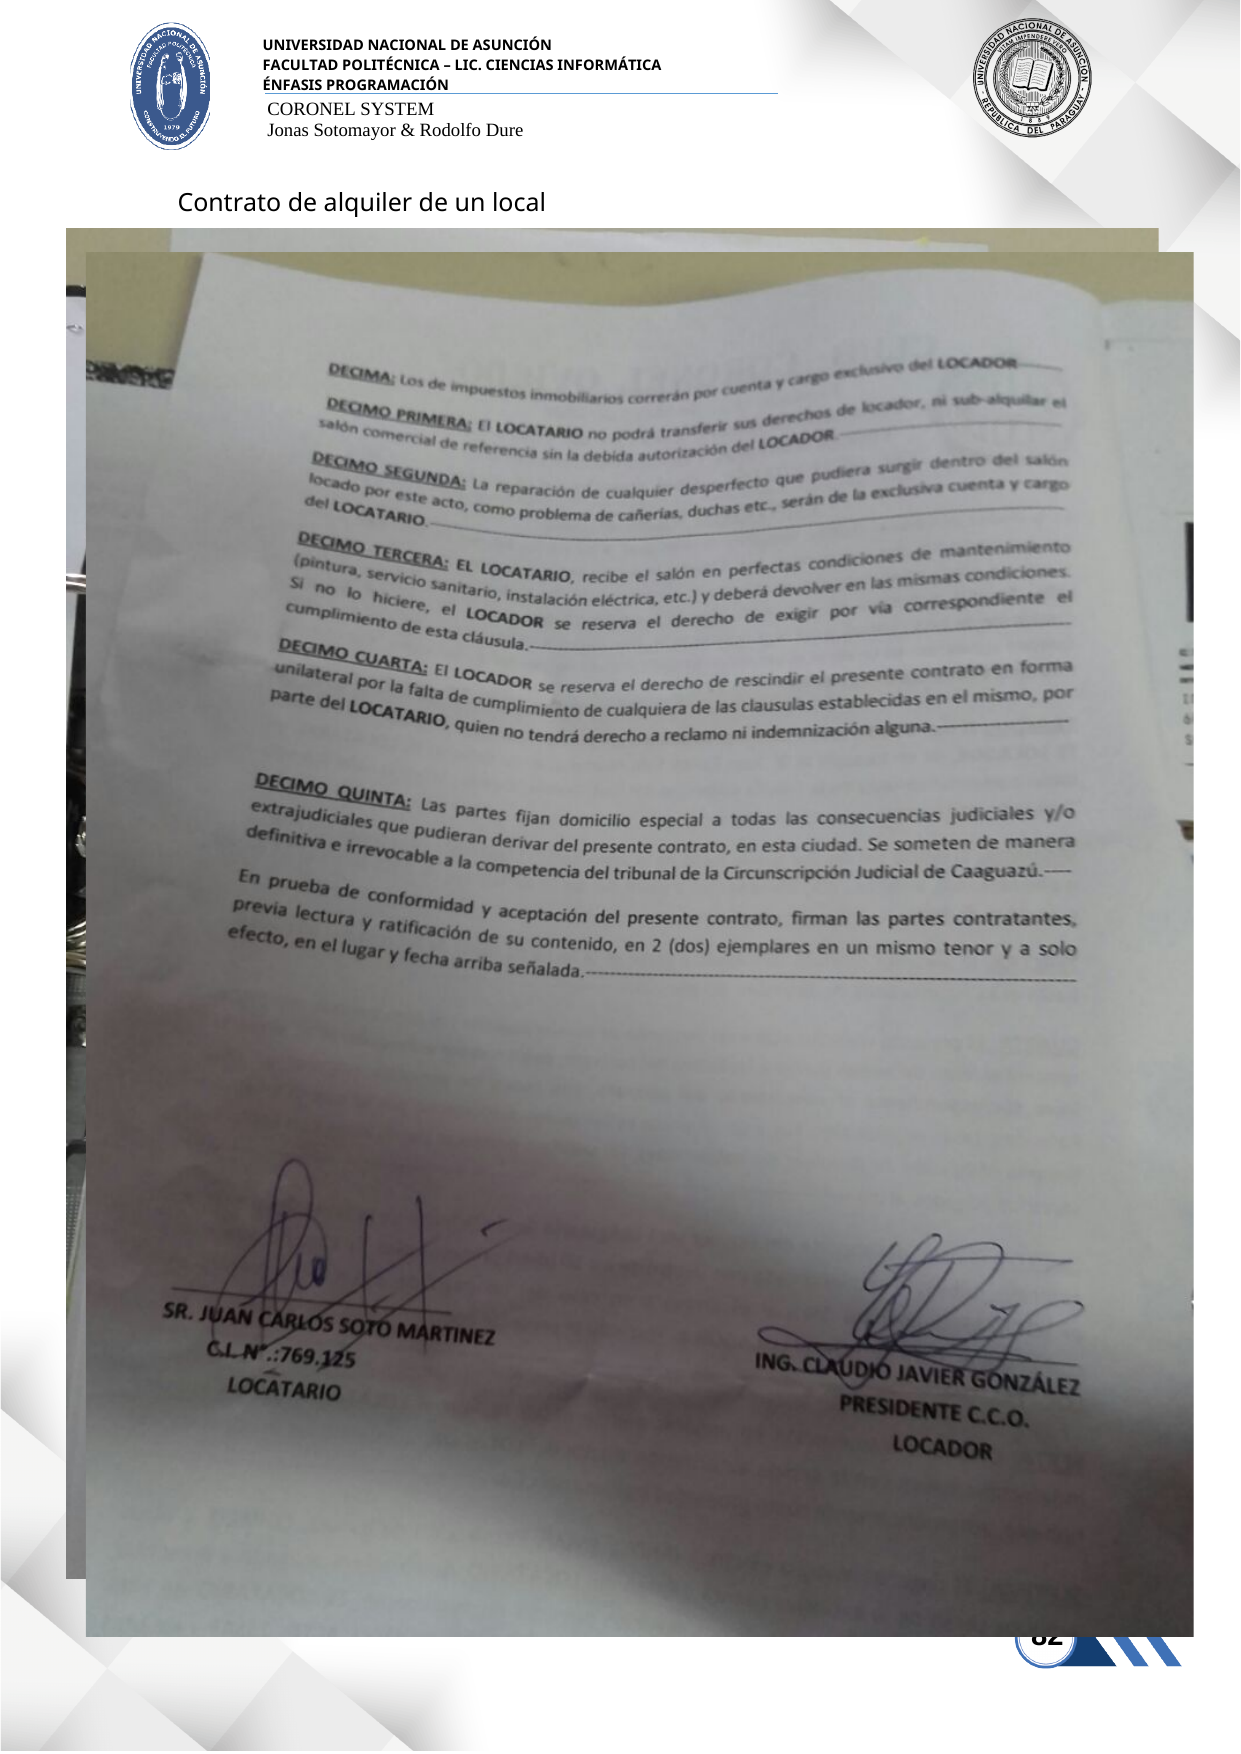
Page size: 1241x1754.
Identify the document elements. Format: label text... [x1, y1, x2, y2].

text Contrato de alquiler de un local [177, 148, 1063, 210]
picture [128, 22, 210, 148]
picture [2, 0, 1241, 1751]
